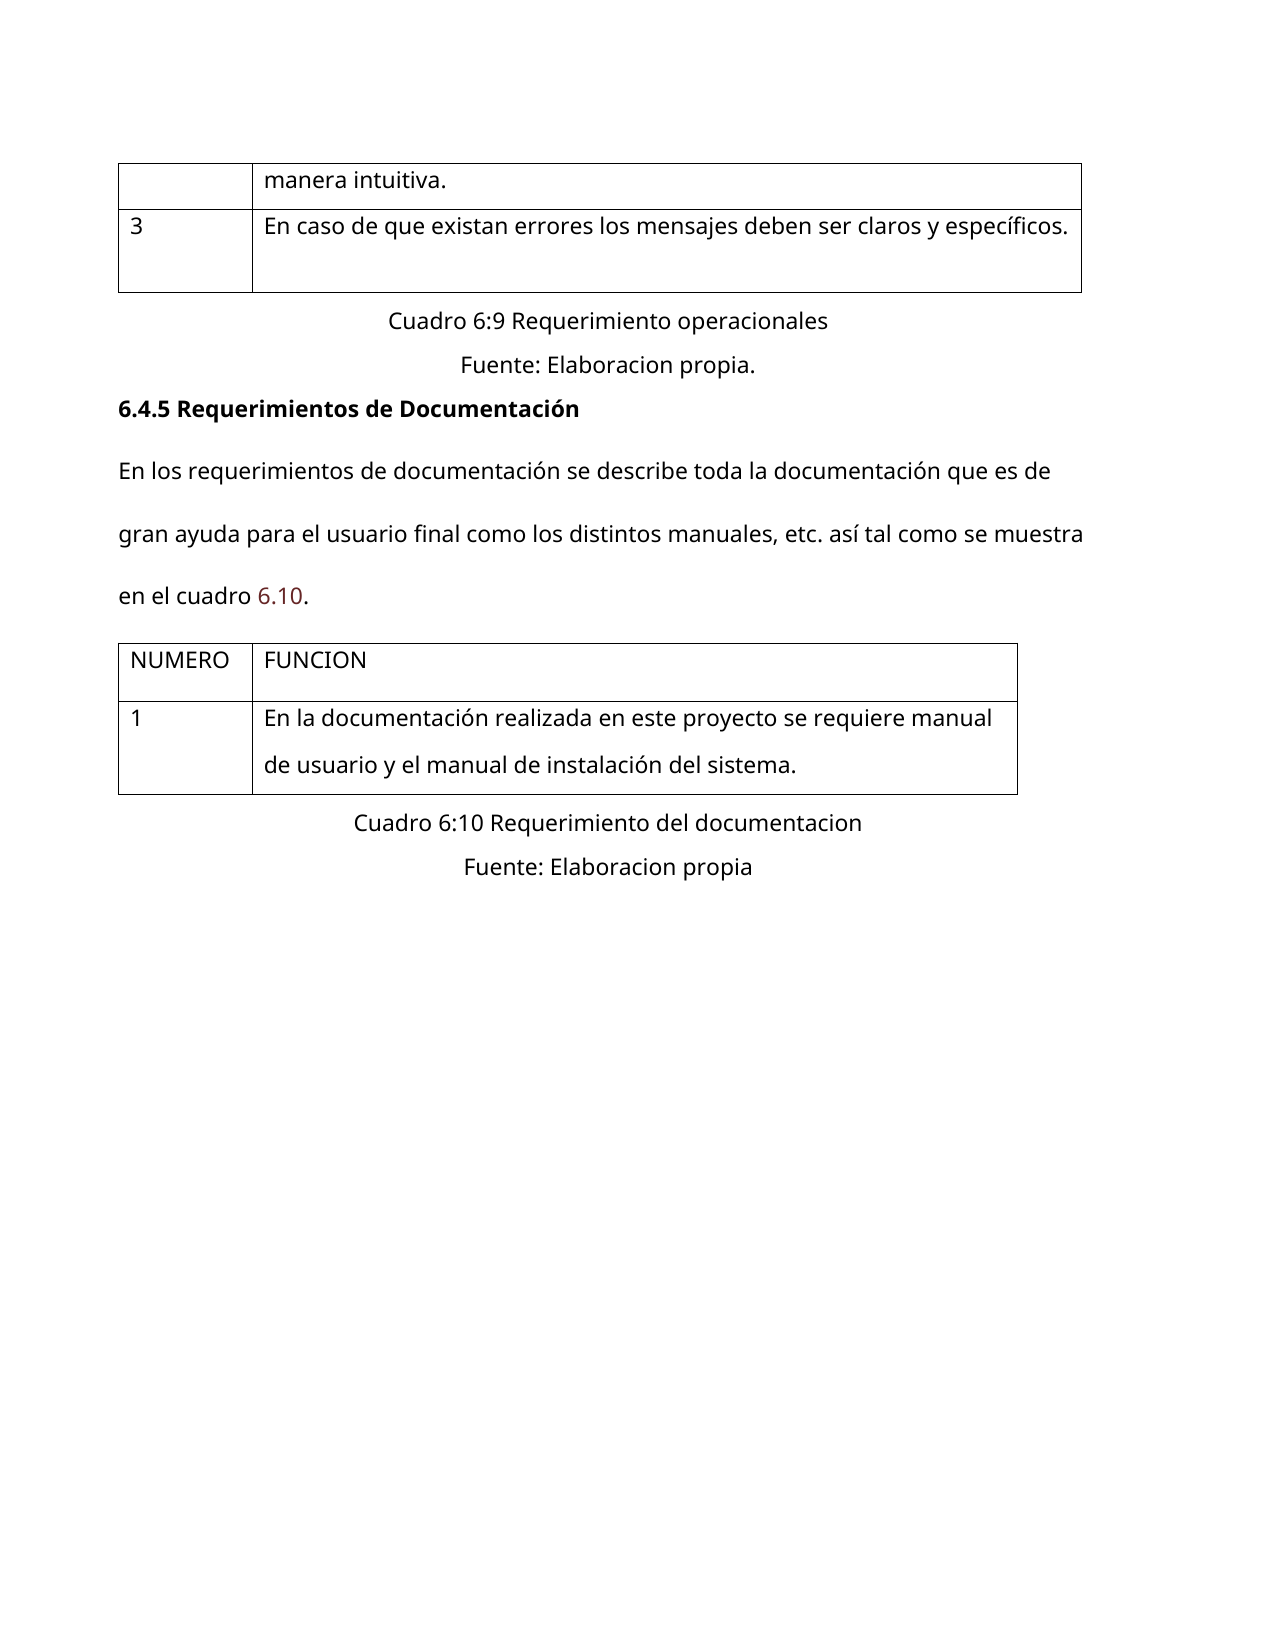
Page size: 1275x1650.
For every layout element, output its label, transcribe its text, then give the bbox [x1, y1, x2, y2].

table_header FUNCION [253, 644, 1017, 701]
subtitle 6.4.5 Requerimientos de Documentación [118, 393, 1098, 424]
table_cell En caso de que existan errores los mensajes deben ser claros y específicos. [253, 210, 1081, 292]
table_cell 1 [119, 702, 252, 793]
text Fuente: Elaboracion propia [118, 851, 1098, 882]
table_header NUMERO [119, 644, 252, 701]
table_cell 2 [119, 164, 252, 208]
text Fuente: Elaboracion propia. [118, 349, 1098, 380]
text Cuadro 6:9 Requerimiento operacionales [118, 305, 1098, 336]
text En los requerimientos de documentación se describe toda la documentación que es de gran ayuda para el usuario final como los distintos manuales, etc. así tal como se muestra en el cuadro 6.10. [118, 455, 1098, 611]
table_cell 3 [119, 210, 252, 292]
text Cuadro 6:10 Requerimiento del documentacion [118, 807, 1098, 838]
table_cell En la documentación realizada en este proyecto se requiere manual de usuario y el manual de instalación del sistema. [253, 702, 1017, 793]
